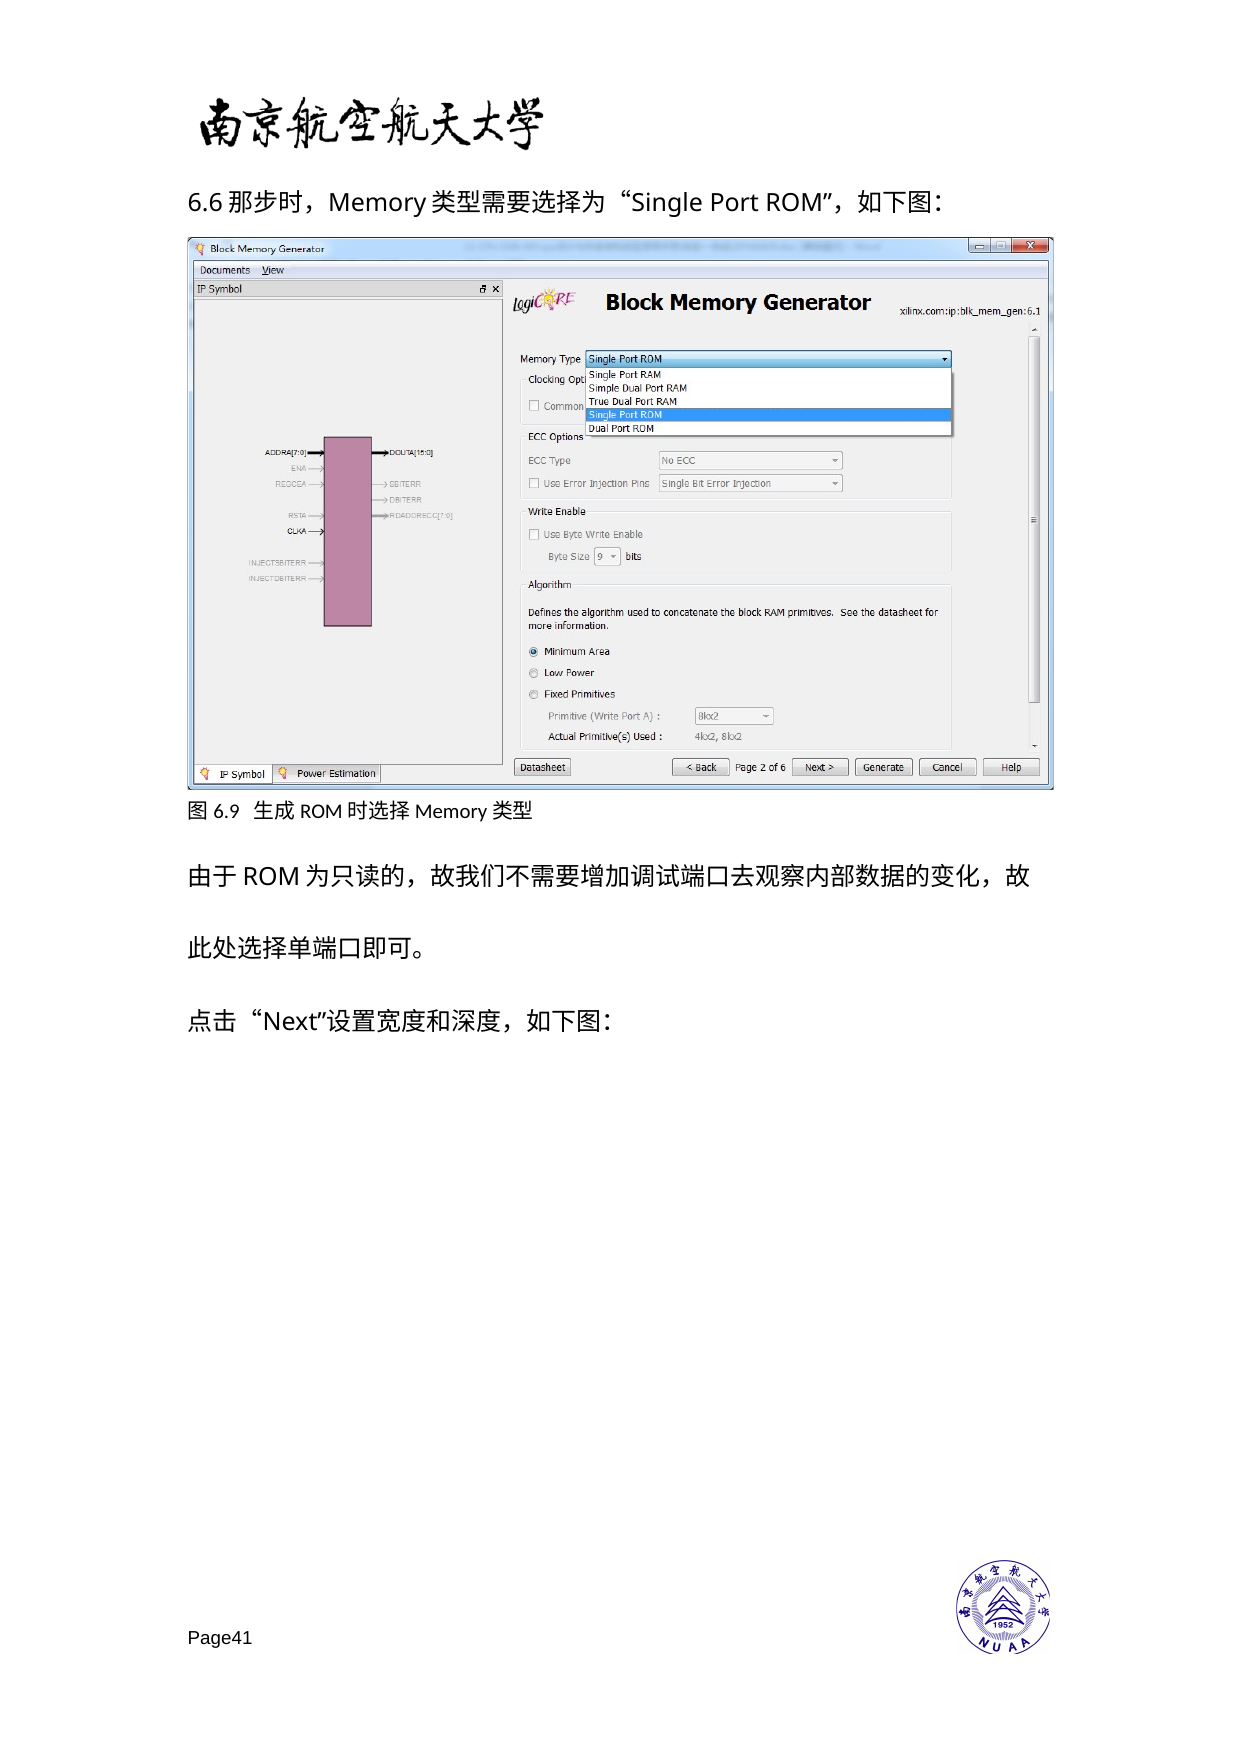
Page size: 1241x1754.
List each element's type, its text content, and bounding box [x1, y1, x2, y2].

text 6.6那步时，Memory类型需要选择为“Single Port ROM”，如下图： [187, 168, 1052, 233]
text 点击“Next”设置宽度和深度，如下图： [187, 987, 1052, 1052]
text 图 6.9 生成 ROM 时选择 Memory 类型 [187, 790, 1036, 826]
picture [955, 1559, 1050, 1654]
text 由于ROM为只读的，故我们不需要增加调试端口去观察内部数据的变化，故此处选择单端口即可。 [187, 842, 1052, 979]
picture [187, 237, 1054, 790]
